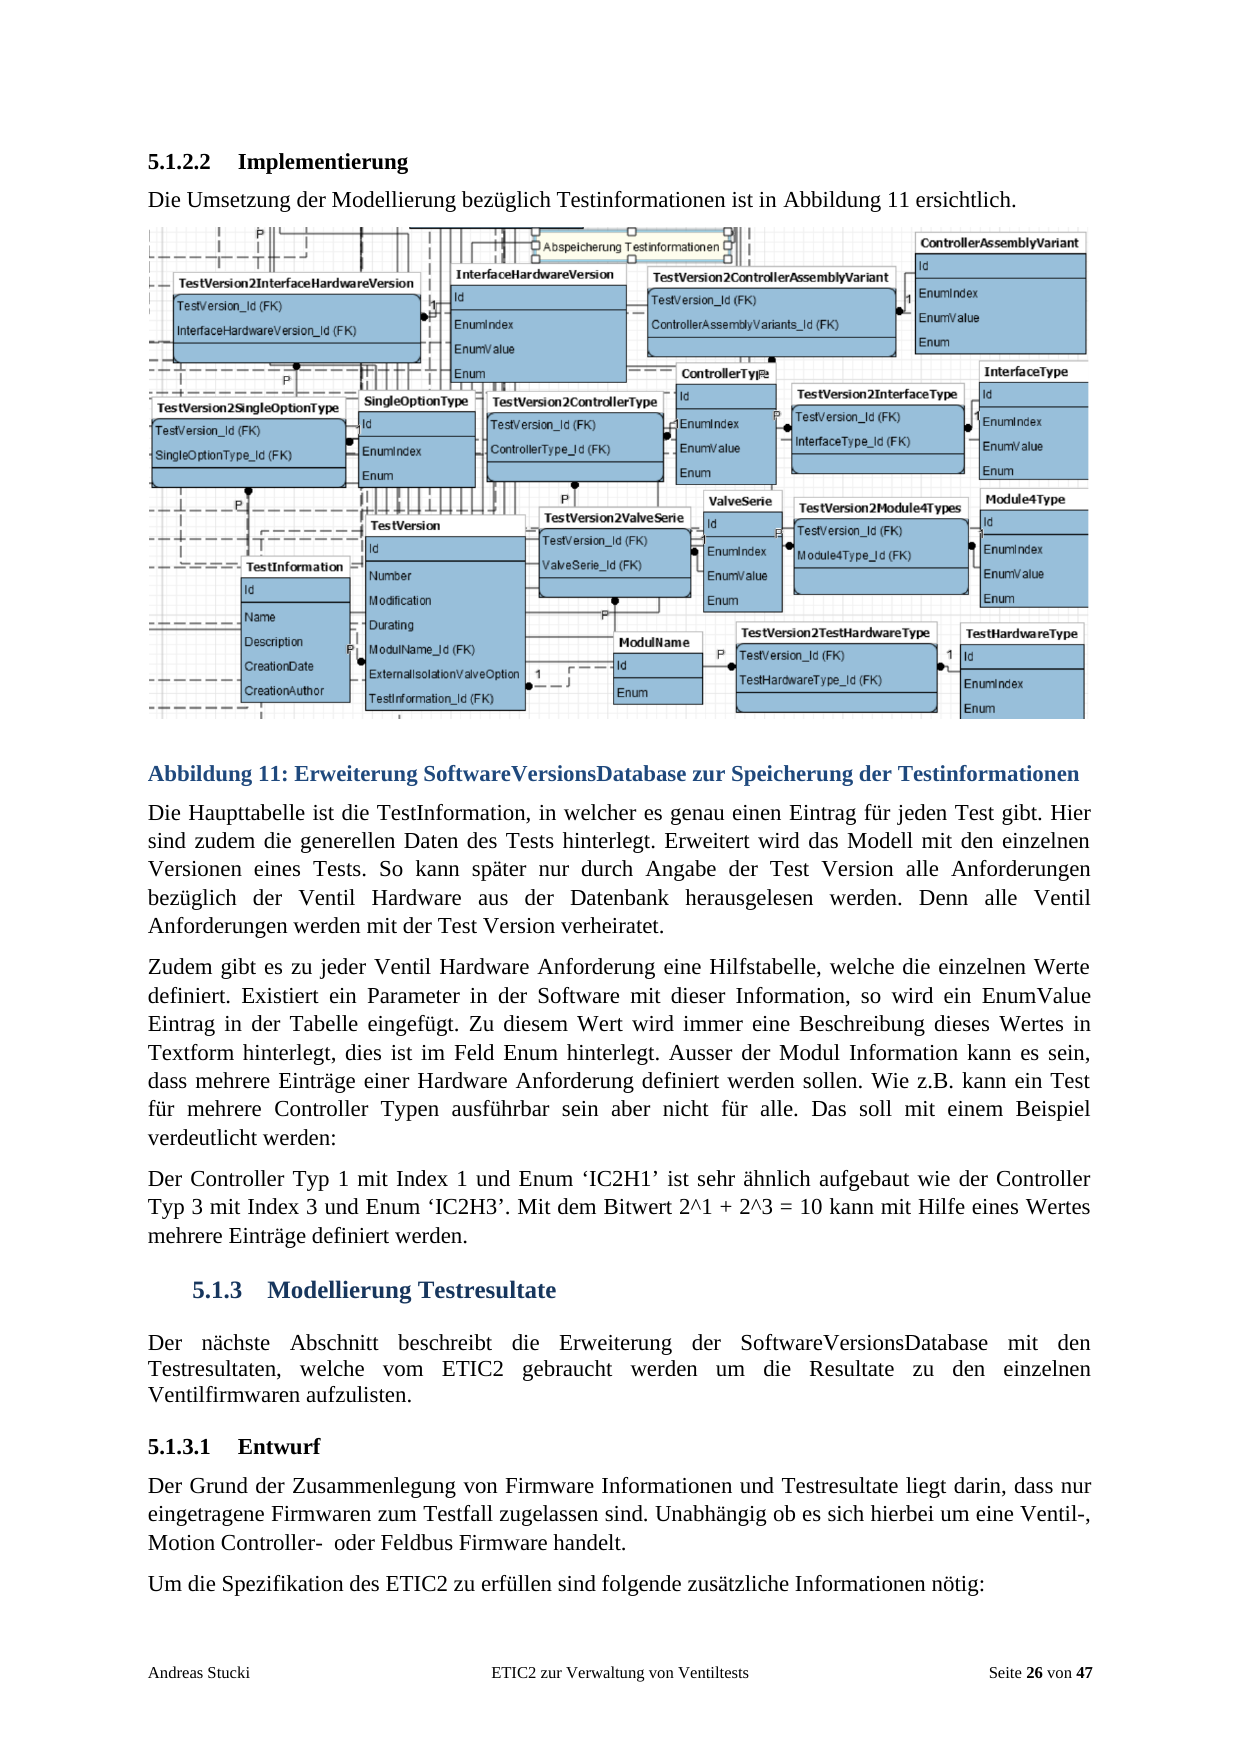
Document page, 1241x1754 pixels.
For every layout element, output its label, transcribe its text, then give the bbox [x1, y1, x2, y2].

text Der nächste Abschnitt beschreibt die Erweiterung der SoftwareVersionsDatabase mit den Testresultaten, welche vom ETIC2 gebraucht werden um die Resultate zu den einzelnen Ventilfirmwaren aufzulisten. [148, 1329, 1092, 1408]
text Um die Spezifikation des ETIC2 zu erfüllen sind folgende zusätzliche Informationen nötig: [148, 1569, 1092, 1596]
subtitle Entwurf [148, 1433, 1092, 1459]
subtitle Implementierung [148, 148, 1092, 174]
text Die Umsetzung der Modellierung bezüglich Testinformationen ist in Abbildung 10 ersichtlich. [148, 187, 1092, 213]
subtitle Modellierung Testresultate [192, 1275, 1092, 1304]
text Zudem gibt es zu jeder Ventil Hardware Anforderung eine Hilfstabelle, welche die einzelnen Werte definiert. Existiert ein Parameter in der Software mit dieser Information, so wird ein EnumValue Eintrag in der Tabelle eingefügt. Zu diesem Wert wird immer eine Beschreibung dieses Wertes in Textform hinterlegt, dies ist im Feld Enum hinterlegt. Ausser der Modul Information kann es sein, dass mehrere Einträge einer Hardware Anforderung definiert werden sollen. Wie z.B. kann ein Test für mehrere Controller Typen ausführbar sein aber nicht für alle. Das soll mit einem Beispiel verdeutlicht werden: [148, 953, 1092, 1150]
text Der Grund der Zusammenlegung von Firmware Informationen und Testresultate liegt darin, dass nur eingetragene Firmwaren zum Testfall zugelassen sind. Unabhängig ob es sich hierbei um eine Ventil-, Motion Controller- oder Feldbus Firmware handelt. [148, 1472, 1092, 1555]
picture [147, 227, 1088, 718]
text Die Haupttabelle ist die TestInformation, in welcher es genau einen Eintrag für jeden Test gibt. Hier sind zudem die generellen Daten des Tests hinterlegt. Erweitert wird das Modell mit den einzelnen Versionen eines Tests. So kann später nur durch Angabe der Test Version alle Anforderungen bezüglich der Ventil Hardware aus der Datenbank herausgelesen werden. Denn alle Ventil Anforderungen werden mit der Test Version verheiratet. [148, 798, 1092, 939]
text Der Controller Typ 1 mit Index 1 und Enum ‘IC2H1’ ist sehr ähnlich aufgebaut wie der Controller Typ 3 mit Index 3 und Enum ‘IC2H3’. Mit dem Bitwert 2^1 + 2^3 = 10 kann mit Hilfe eines Wertes mehrere Einträge definiert werden. [148, 1165, 1092, 1248]
